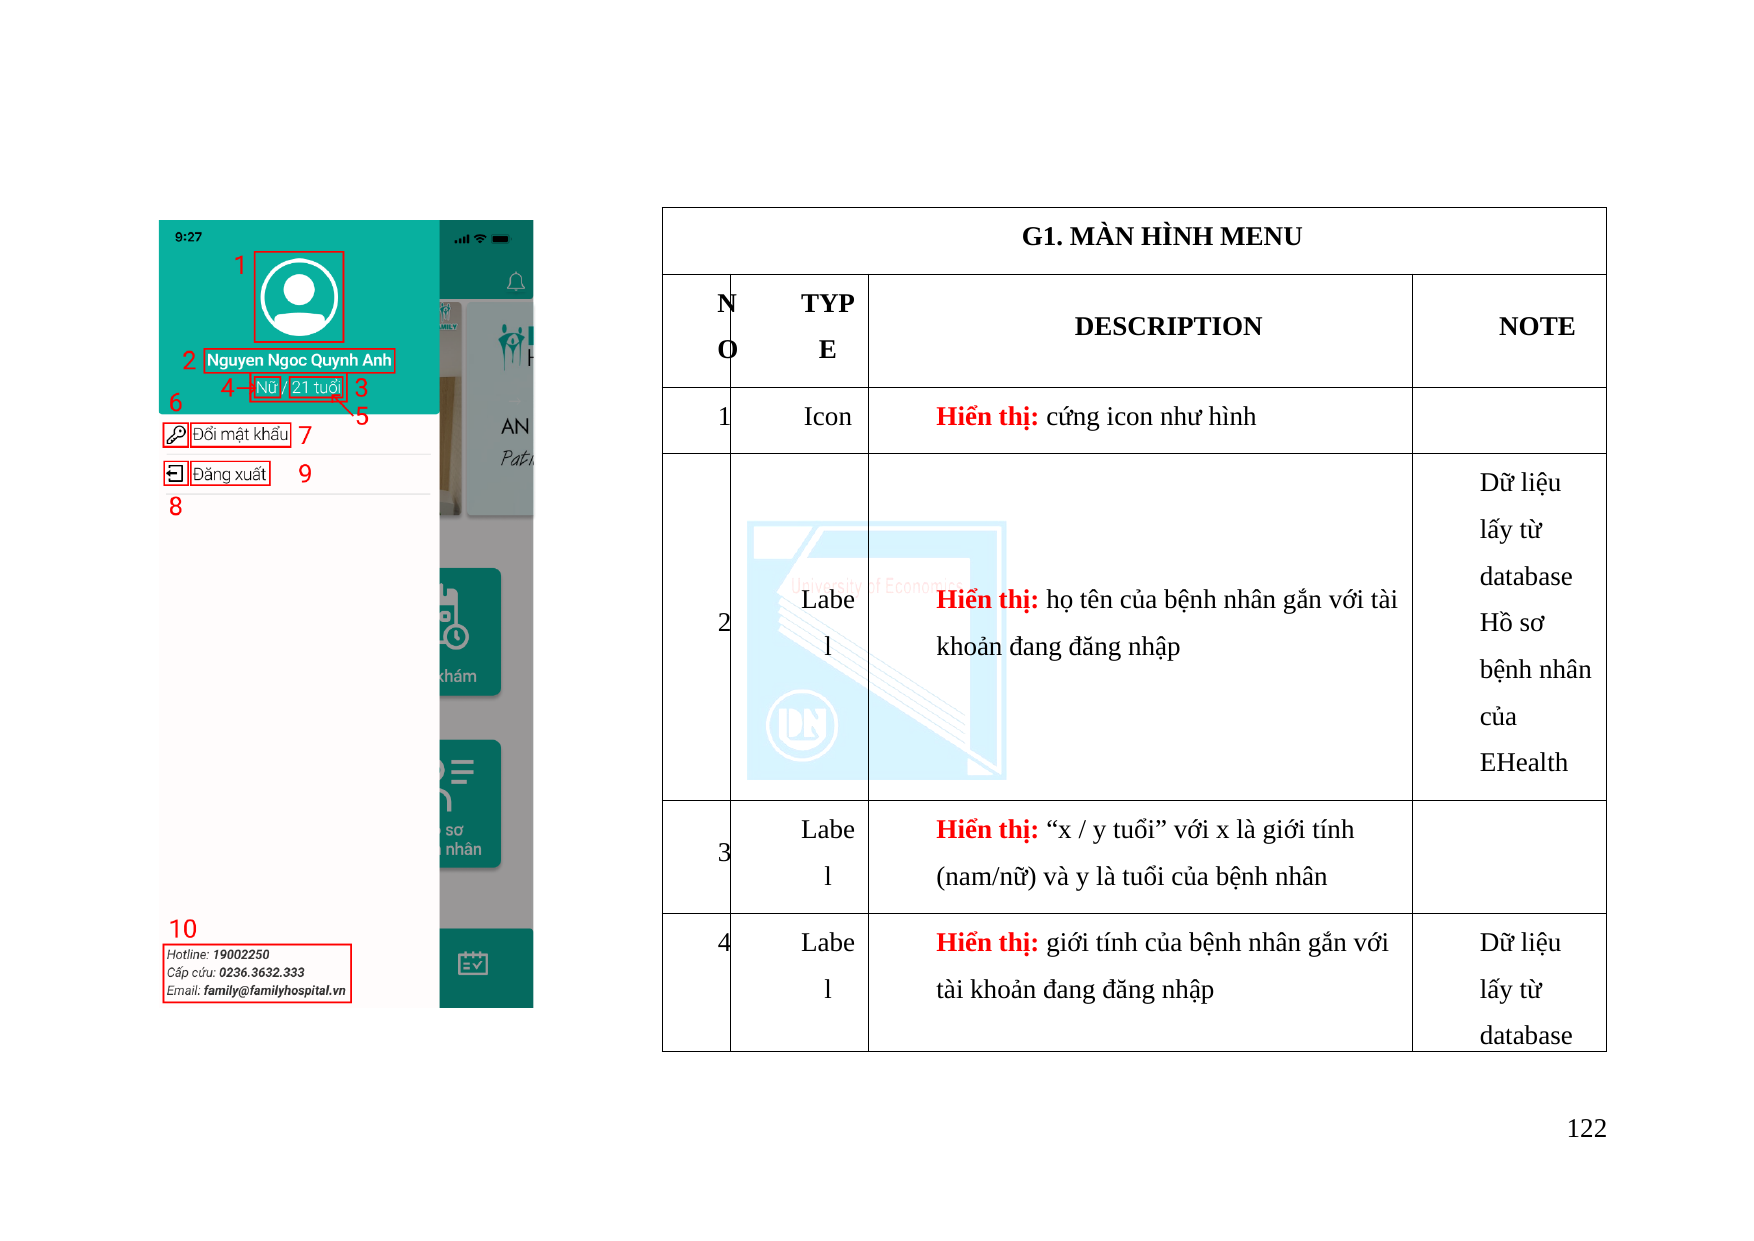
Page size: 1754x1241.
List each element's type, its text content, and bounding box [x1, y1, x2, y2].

table_cell NO [663, 275, 730, 387]
table_cell TYPE [731, 275, 868, 387]
table_cell Label [731, 454, 868, 799]
table_cell Label [731, 914, 868, 1051]
table_cell 3 [663, 801, 730, 913]
picture [158, 220, 537, 1008]
table_cell Hiển thị: cứng icon như hình [869, 388, 1412, 453]
table_cell Hiển thị: họ tên của bệnh nhân gắn với tài khoản đang đăng nhập [869, 454, 1412, 799]
table_cell Dữ liệu lấy từ database Hồ sơ bệnh nhân của EHealth [1413, 454, 1606, 799]
table_cell Hiển thị: “x / y tuổi” với x là giới tính (nam/nữ) và y là tuổi của bệnh nhân [869, 801, 1412, 913]
table_header [147, 207, 662, 1051]
table_cell 2 [663, 454, 730, 799]
table_cell Label [731, 801, 868, 913]
table_cell Icon [731, 388, 868, 453]
table_cell 4 [663, 914, 730, 1051]
table_header G1. MÀN HÌNH MENU [663, 208, 1606, 273]
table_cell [869, 914, 1412, 1051]
table_cell 1 [663, 388, 730, 453]
table_cell NOTE [1413, 275, 1606, 387]
table_cell [1413, 388, 1606, 453]
table_cell DESCRIPTION [869, 275, 1412, 387]
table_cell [1413, 914, 1606, 1051]
table_cell [1413, 801, 1606, 913]
